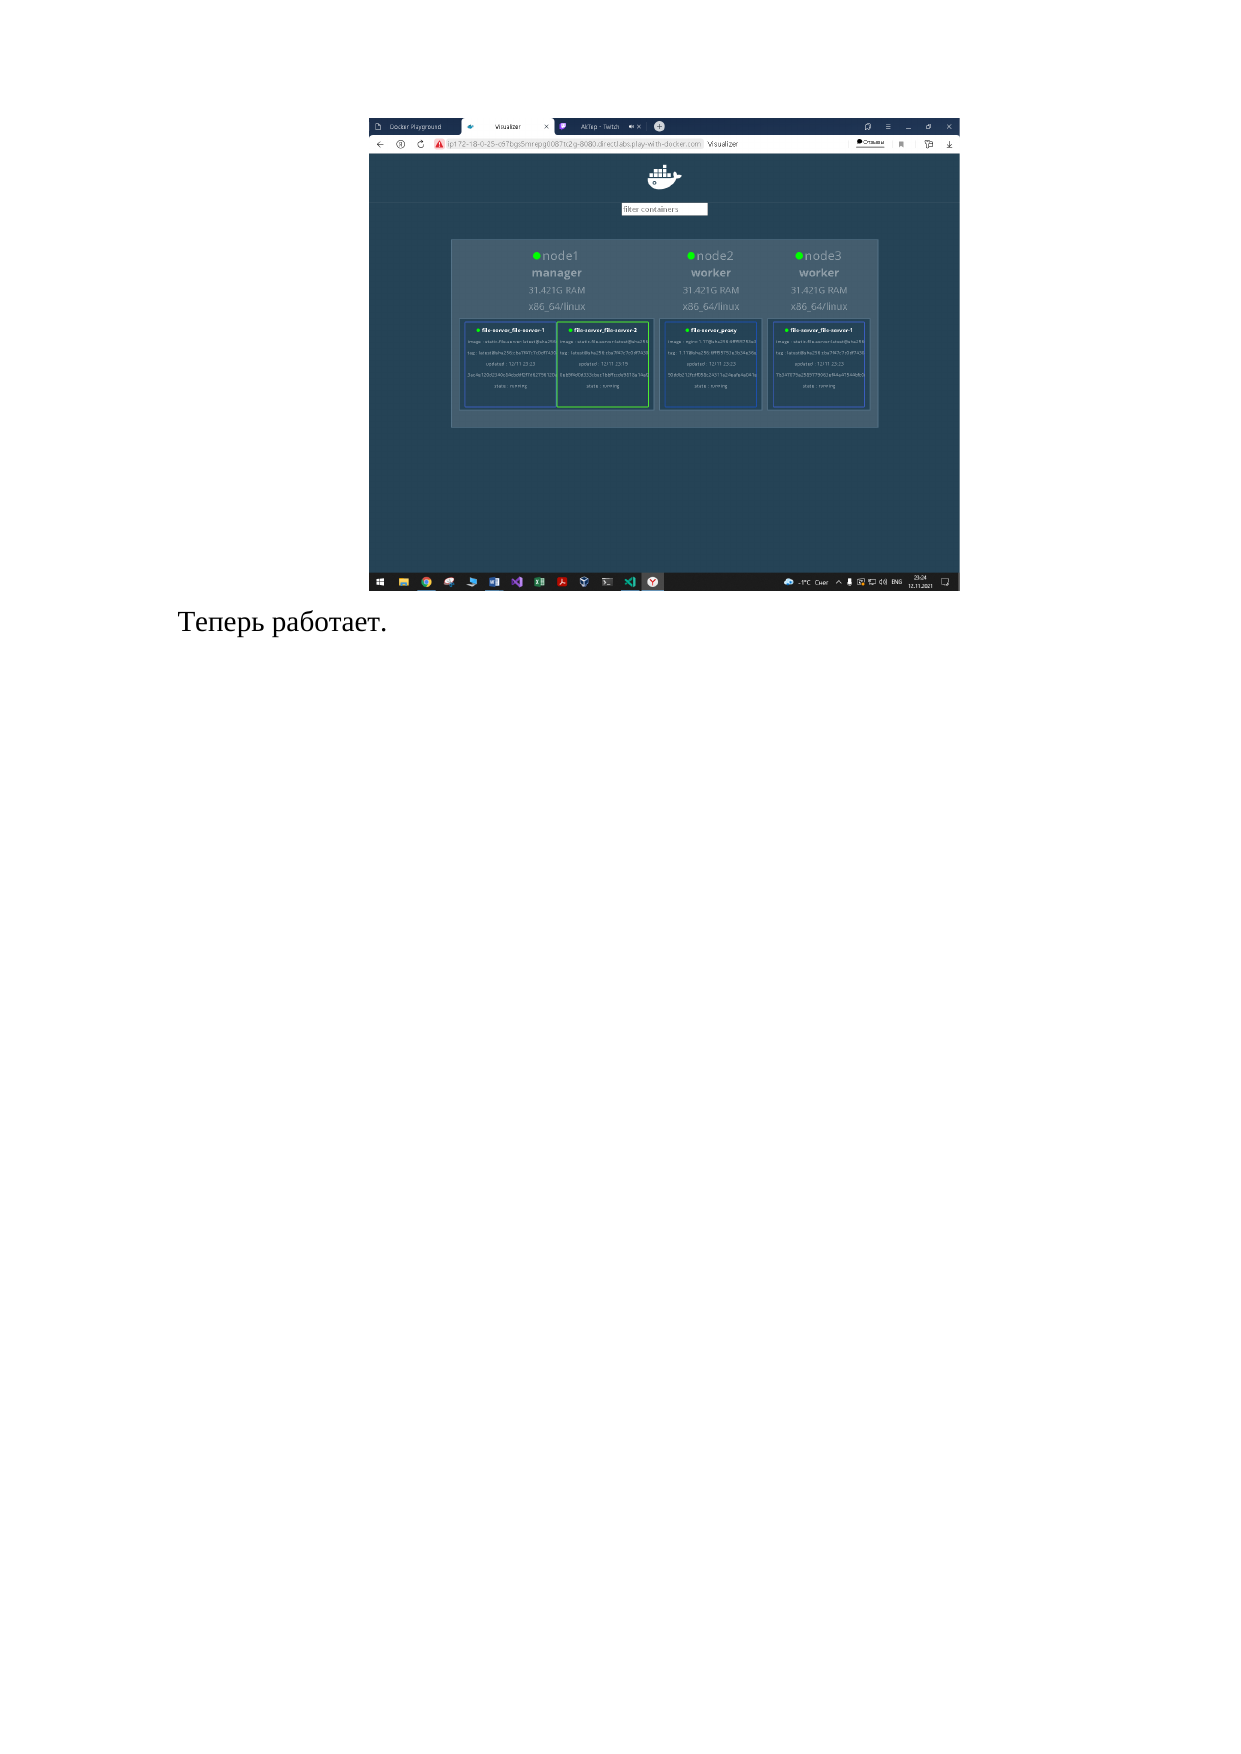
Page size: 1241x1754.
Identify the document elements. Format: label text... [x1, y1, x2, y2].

text Теперь работает. [177, 604, 1152, 638]
picture [369, 118, 960, 591]
